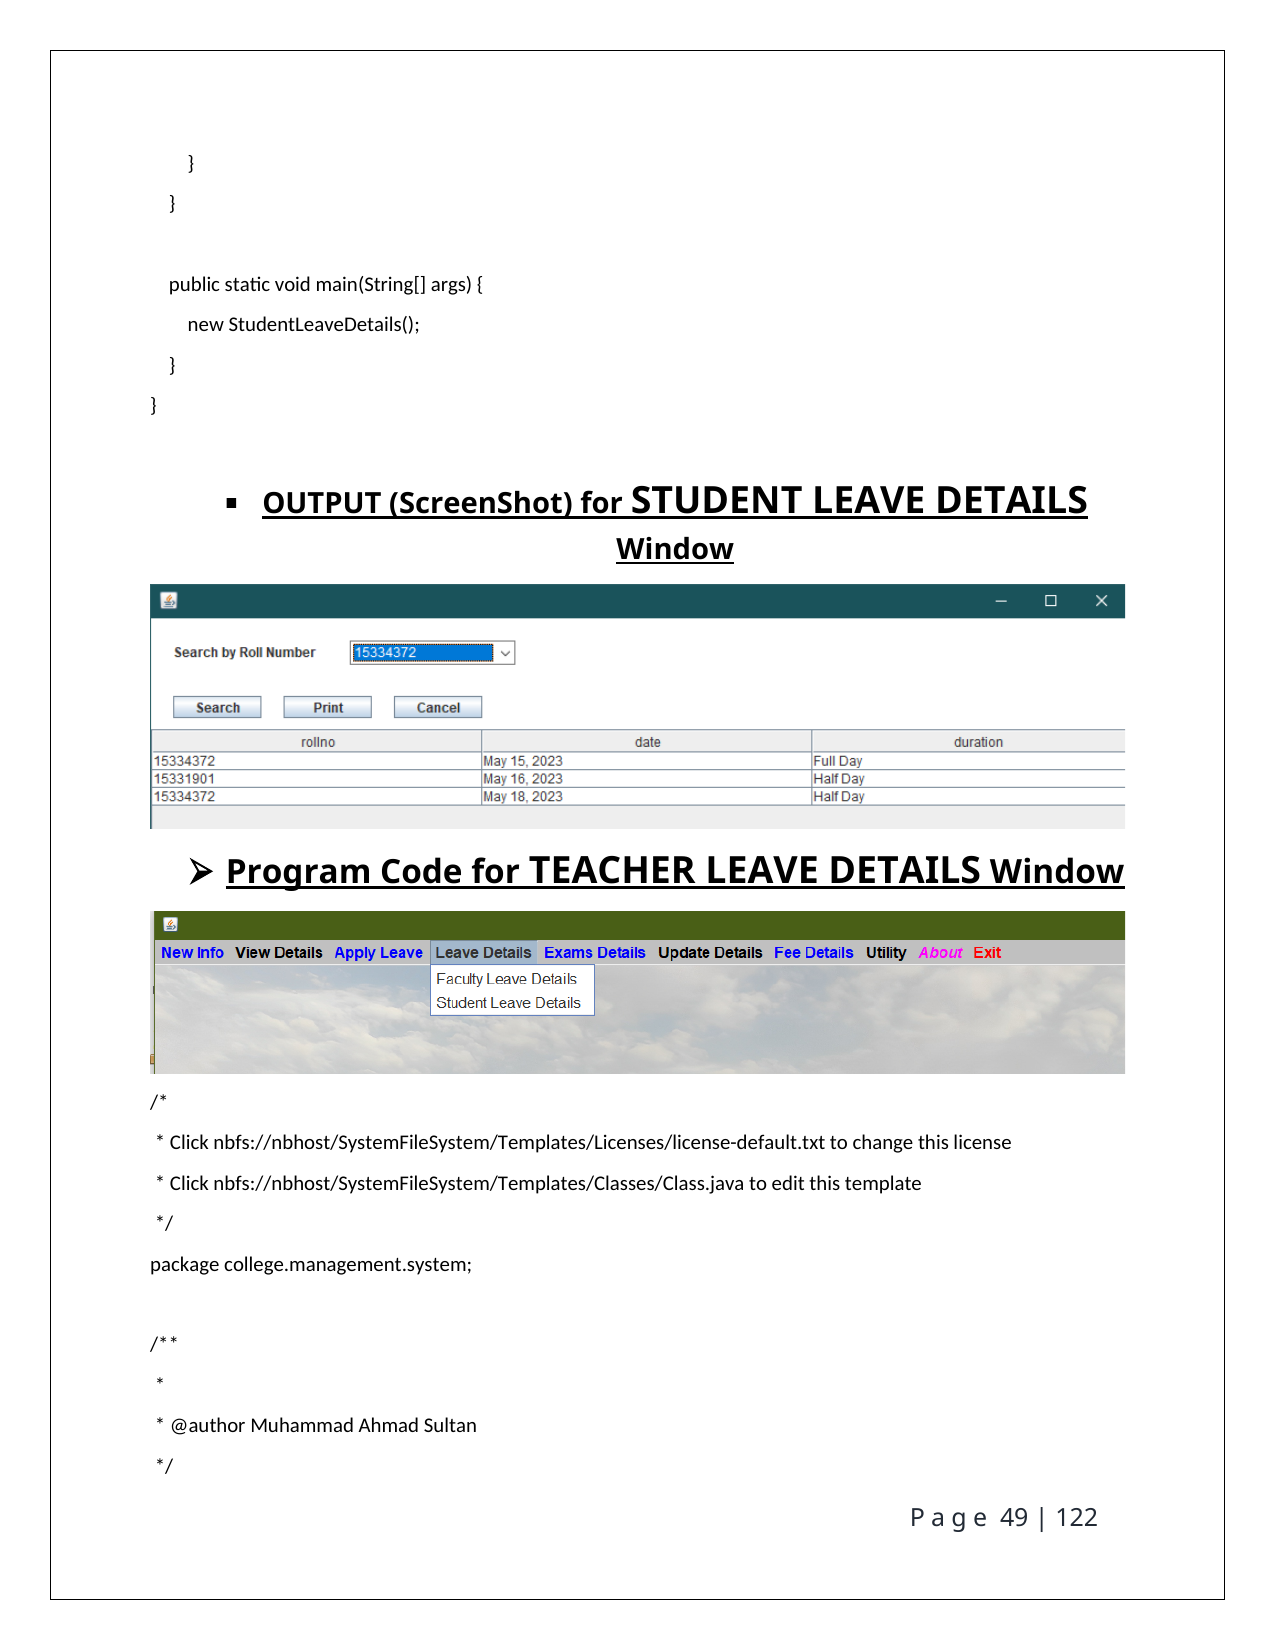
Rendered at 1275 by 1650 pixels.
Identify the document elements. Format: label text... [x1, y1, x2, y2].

picture [150, 911, 1125, 1074]
text public static void main(String[] args) { [150, 271, 1125, 297]
text * @author Muhammad Ahmad Sultan [150, 1412, 1125, 1438]
text */ [150, 1210, 1125, 1236]
text new StudentLeaveDetails(); [150, 312, 1125, 337]
text } [150, 352, 1125, 377]
text package college.management.system; [150, 1251, 1125, 1276]
text * [150, 1372, 1125, 1397]
text */ [150, 1453, 1125, 1478]
list Program Code for TEACHER LEAVE DETAILS Window [187, 843, 1125, 894]
text /** [150, 1332, 1125, 1357]
text * Click nbfs://nbhost/SystemFileSystem/Templates/Licenses/license-default.txt to change this license [150, 1129, 1125, 1155]
text * Click nbfs://nbhost/SystemFileSystem/Templates/Classes/Class.java to edit this template [150, 1170, 1125, 1195]
list OUTPUT (ScreenShot) for STUDENT LEAVE DETAILS Window [187, 473, 1125, 568]
text } [150, 392, 1125, 418]
text } [150, 150, 1125, 175]
text } [150, 190, 1125, 216]
text /* [150, 1089, 1125, 1114]
picture [150, 584, 1125, 829]
